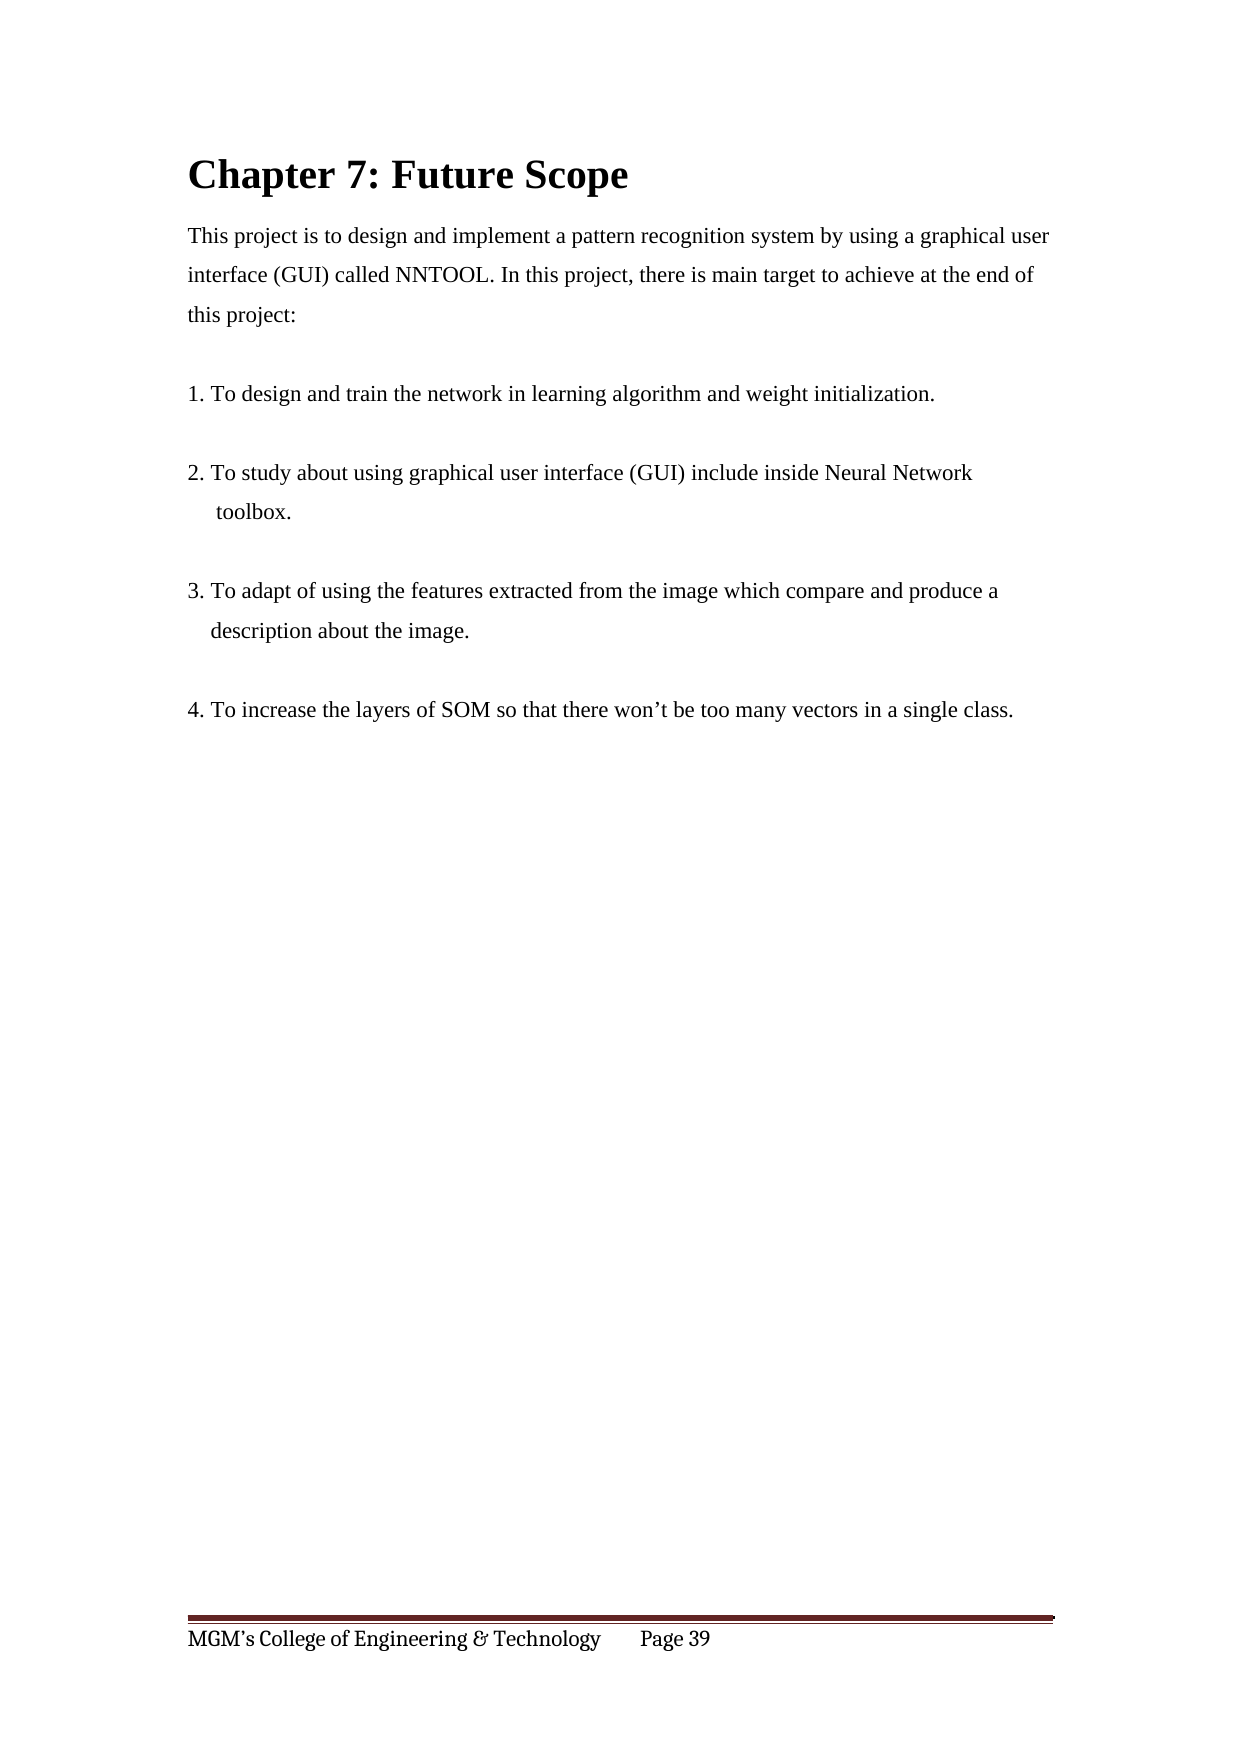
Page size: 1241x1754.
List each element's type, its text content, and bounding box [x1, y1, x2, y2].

text 4. To increase the layers of SOM so that there won’t be too many vectors in a single class. [187, 696, 1053, 722]
list This project is to design and implement a pattern recognition system by using a graphical user interface (GUI) called NNTOOL. In this project, there is main target to achieve at the end of this project: [187, 222, 1053, 327]
list Chapter 7: Future Scope [187, 150, 1053, 198]
text toolbox. [187, 498, 1053, 524]
text 3. To adapt of using the features extracted from the image which compare and produce a [187, 577, 1053, 603]
text 1. To design and train the network in learning algorithm and weight initialization. [187, 380, 1053, 406]
text 2. To study about using graphical user interface (GUI) include inside Neural Network [187, 459, 1053, 485]
text description about the image. [187, 617, 1053, 643]
